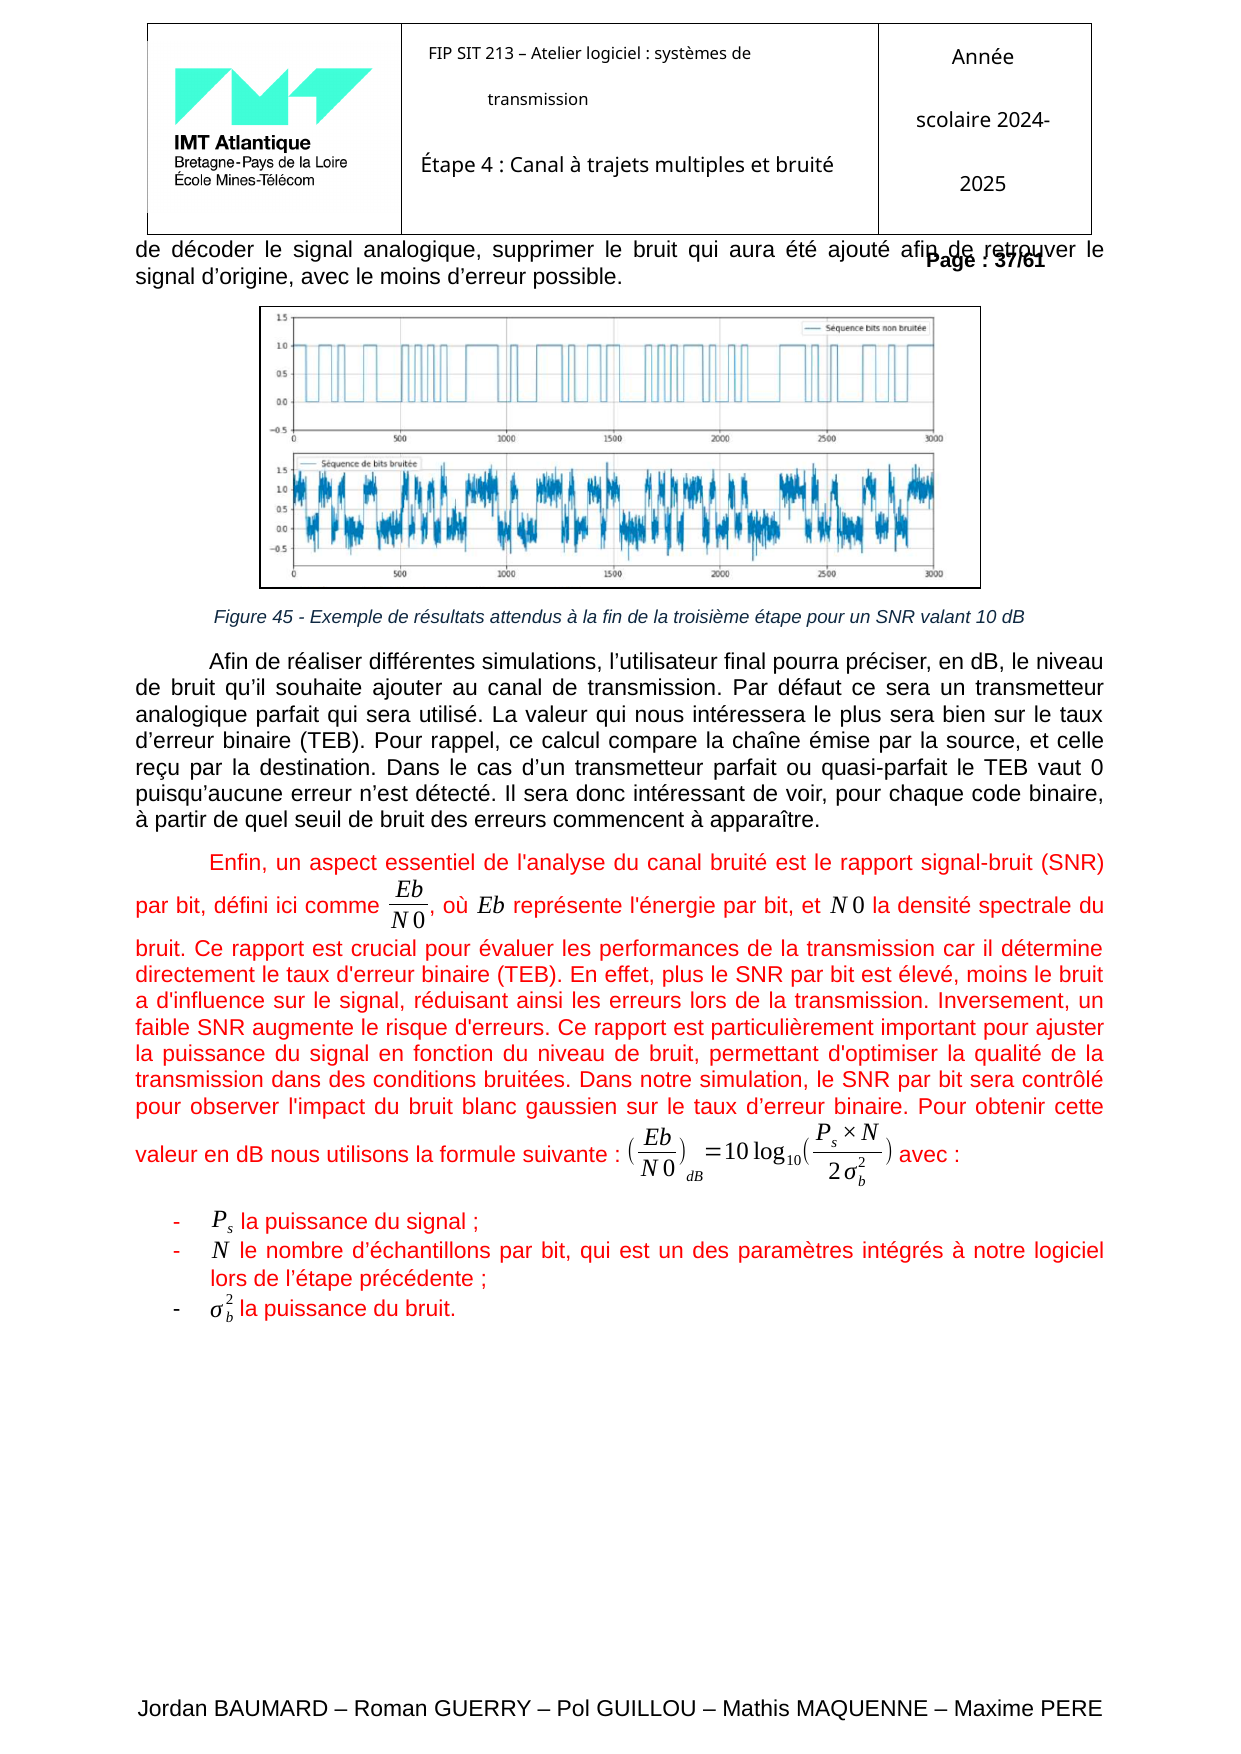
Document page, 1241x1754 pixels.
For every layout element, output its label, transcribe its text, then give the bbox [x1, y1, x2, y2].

picture [261, 307, 980, 587]
list la puissance du bruit. [173, 1291, 1105, 1326]
list le nombre d’échantillons par bit, qui est un des paramètres intégrés à notre logiciel lors de l’étape précédente ; [173, 1237, 1105, 1291]
text Enfin, un aspect essentiel de l'analyse du canal bruité est le rapport signal-bruit (SNR) par bit, défini ici comme , où représente l'énergie par bit, et la densité spectrale du bruit. Ce rapport est crucial pour évaluer les performances de la transmission car il détermine directement le taux d'erreur binaire (TEB). En effet, plus le SNR par bit est élevé, moins le bruit a d'influence sur le signal, réduisant ainsi les erreurs lors de la transmission. Inversement, un faible SNR augmente le risque d'erreurs. Ce rapport est particulièrement important pour ajuster la puissance du signal en fonction du niveau de bruit, permettant d'optimiser la qualité de la transmission dans des conditions bruitées. Dans notre simulation, le SNR par bit sera contrôlé pour observer l'impact du bruit blanc gaussien sur le taux d’erreur binaire. Pour obtenir cette valeur en dB nous utilisons la formule suivante : avec : [135, 849, 1105, 1189]
text Figure 45 - Exemple de résultats attendus à la fin de la troisième étape pour un SNR valant 10 dB [135, 606, 1105, 627]
list la puissance du signal ; [173, 1206, 1105, 1237]
picture [147, 41, 401, 213]
text Afin de réaliser différentes simulations, l’utilisateur final pourra préciser, en dB, le niveau de bruit qu’il souhaite ajouter au canal de transmission. Par défaut ce sera un transmetteur analogique parfait qui sera utilisé. La valeur qui nous intéressera le plus sera bien sur le taux d’erreur binaire (TEB). Pour rappel, ce calcul compare la chaîne émise par la source, et celle reçu par la destination. Dans le cas d’un transmetteur parfait ou quasi-parfait le TEB vaut 0 puisqu’aucune erreur n’est détecté. Il sera donc intéressant de voir, pour chaque code binaire, à partir de quel seuil de bruit des erreurs commencent à apparaître. [135, 648, 1105, 832]
